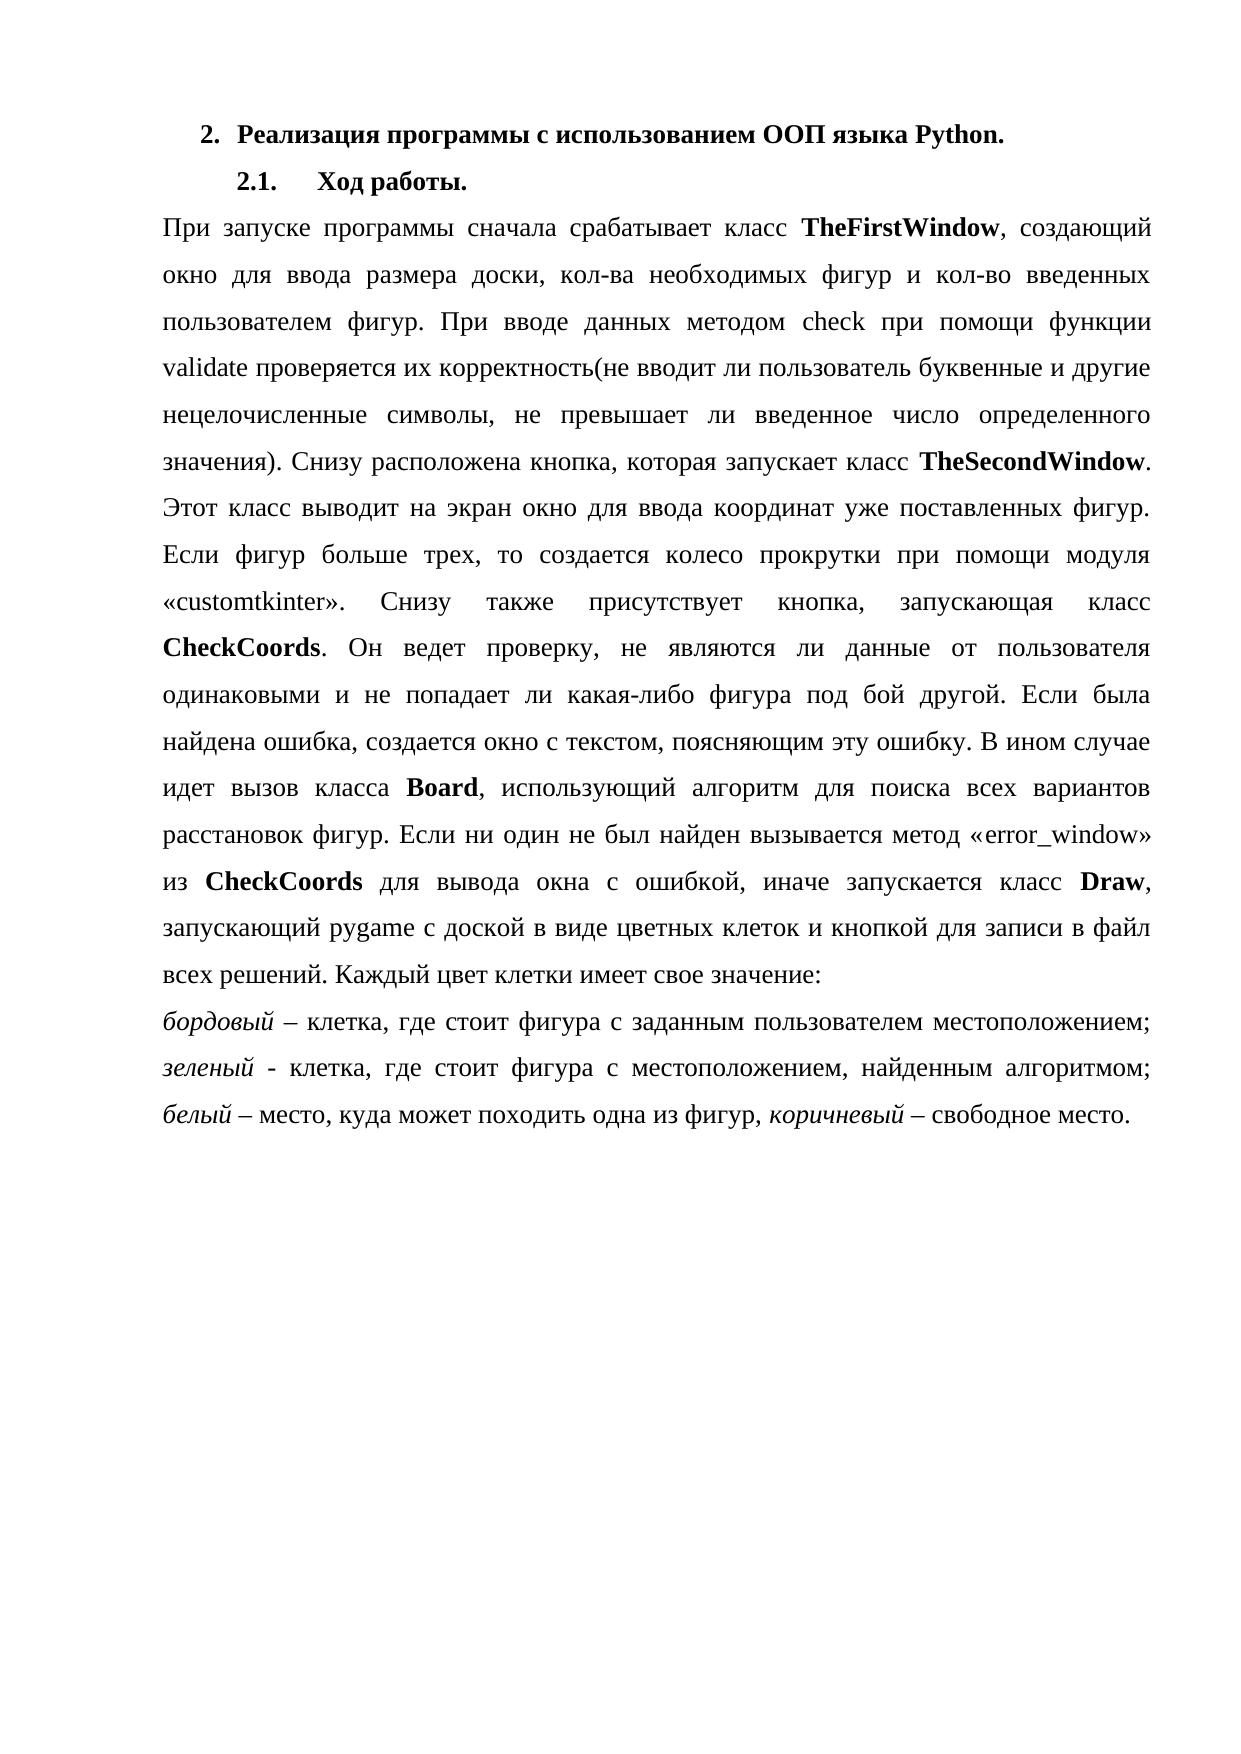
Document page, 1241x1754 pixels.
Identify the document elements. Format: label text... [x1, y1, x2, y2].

list Ход работы. [236, 165, 1152, 196]
text При запуске программы сначала срабатывает класс TheFirstWindow, создающий окно для ввода размера доски, кол-ва необходимых фигур и кол-во введенных пользователем фигур. При вводе данных методом check при помощи функции validate проверяется их корректность(не вводит ли пользователь буквенные и другие нецелочисленные символы, не превышает ли введенное число определенного значения). Снизу расположена кнопка, которая запускает класс TheSecondWindow. Этот класс выводит на экран окно для ввода координат уже поставленных фигур. Если фигур больше трех, то создается колесо прокрутки при помощи модуля «customtkinter». Снизу также присутствует кнопка, запускающая класс CheckCoords. Он ведет проверку, не являются ли данные от пользователя одинаковыми и не попадает ли какая-либо фигура под бой другой. Если была найдена ошибка, создается окно с текстом, поясняющим эту ошибку. В ином случае идет вызов класса Board, использующий алгоритм для поиска всех вариантов расстановок фигур. Если ни один не был найден вызывается метод «error_window» из CheckCoords для вывода окна с ошибкой, иначе запускается класс Draw, запускающий pygame с доской в виде цветных клеток и кнопкой для записи в файл всех решений. Каждый цвет клетки имеет свое значение: [162, 211, 1152, 989]
list Реализация программы с использованием ООП языка Python. [200, 118, 1152, 149]
text бордовый – клетка, где стоит фигура с заданным пользователем местоположением; зеленый - клетка, где стоит фигура с местоположением, найденным алгоритмом; белый – место, куда может походить одна из фигур, коричневый – свободное место. [162, 1005, 1152, 1129]
